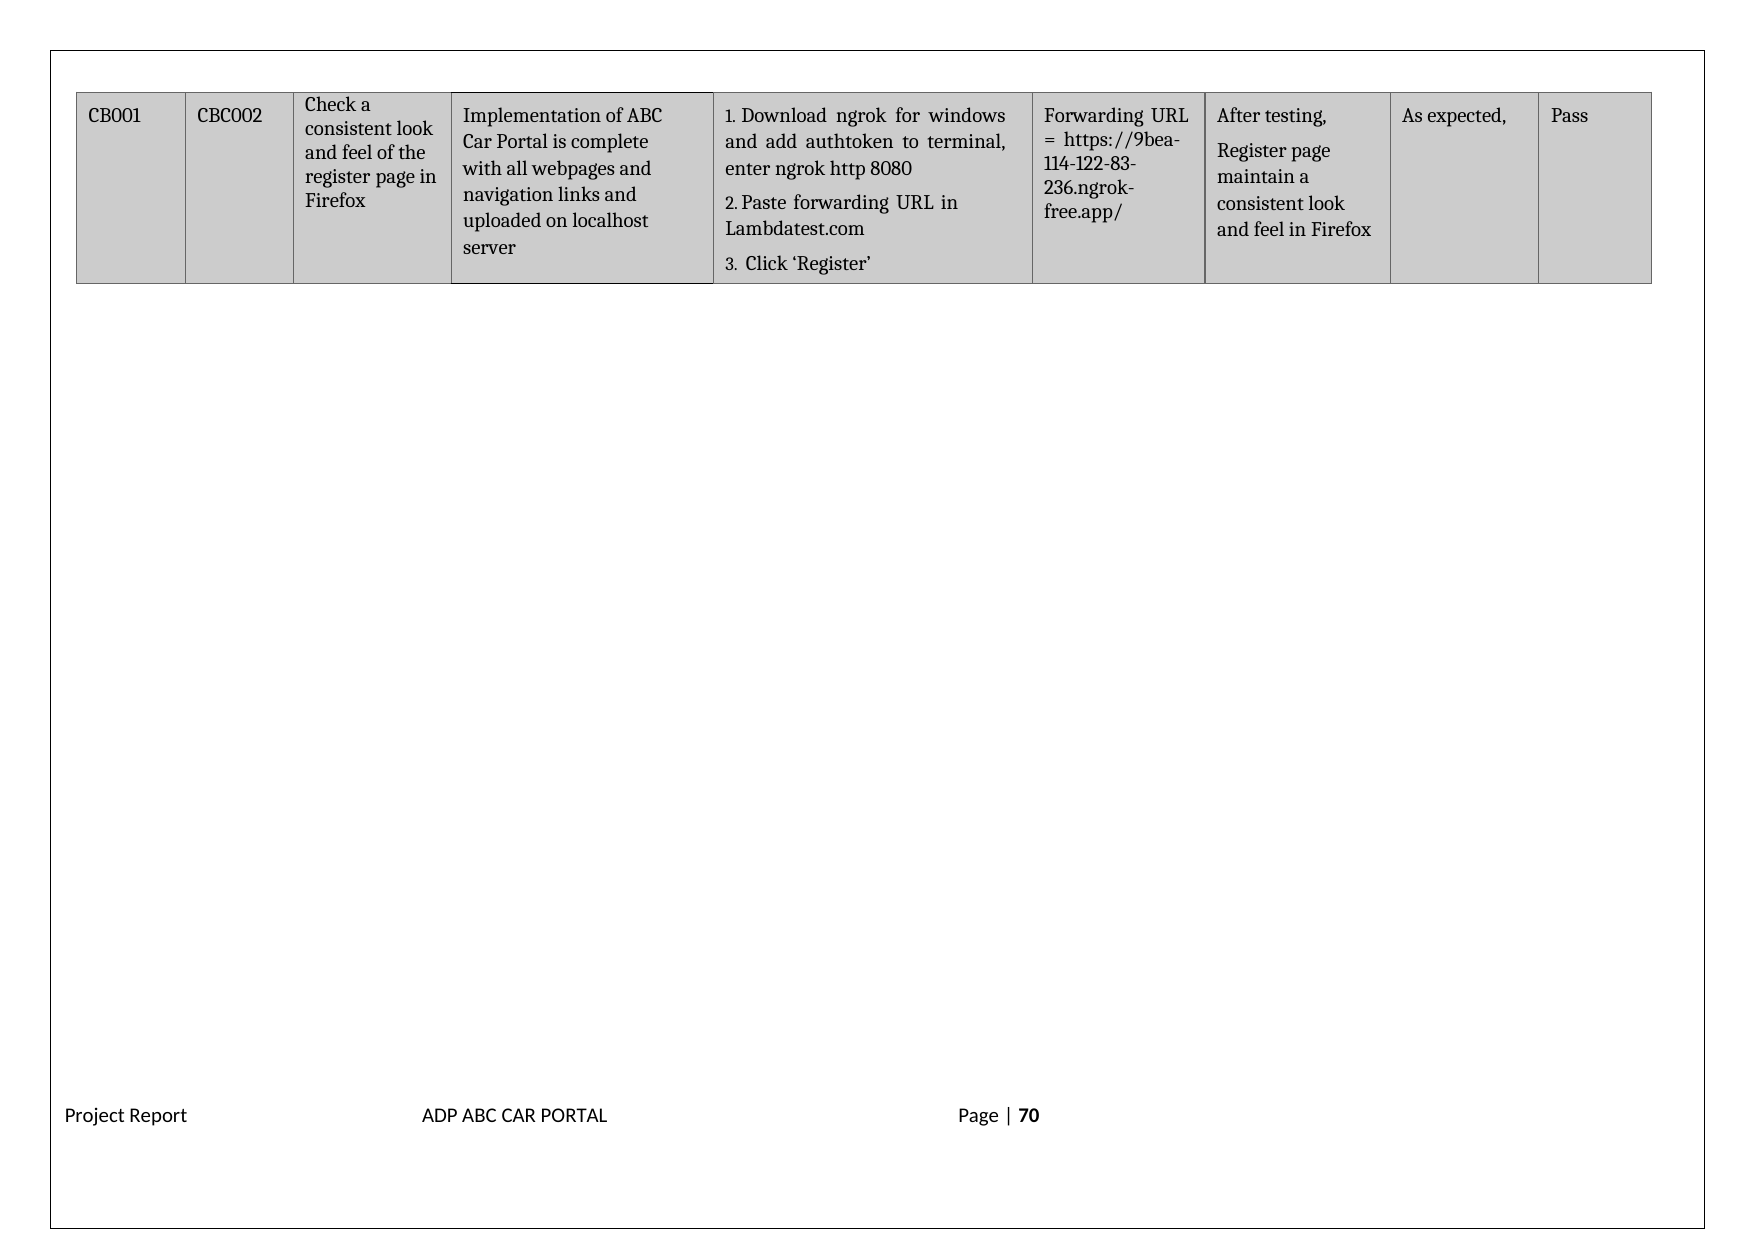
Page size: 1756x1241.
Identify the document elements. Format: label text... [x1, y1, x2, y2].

table_cell Implementation of ABC Car Portal is complete with all webpages and navigation links and uploaded on localhost server [452, 93, 713, 283]
table_cell CB001 [77, 93, 185, 283]
table_cell Check a consistent look and feel of the register page in Firefox [294, 93, 451, 283]
table_cell Download ngrok for windows and add authtoken to terminal, enter ngrok http 8080 Paste forwarding URL in Lambdatest.com Click ‘Register’ [714, 93, 1032, 283]
table_cell As expected, [1391, 93, 1538, 283]
table_cell Pass [1539, 93, 1651, 283]
table_cell CBC002 [186, 93, 293, 283]
table_cell Forwarding URL = https://9bea-114-122-83-236.ngrok-free.app/ [1033, 93, 1204, 283]
table_cell After testing, Register page maintain a consistent look and feel in Firefox [1206, 93, 1390, 283]
